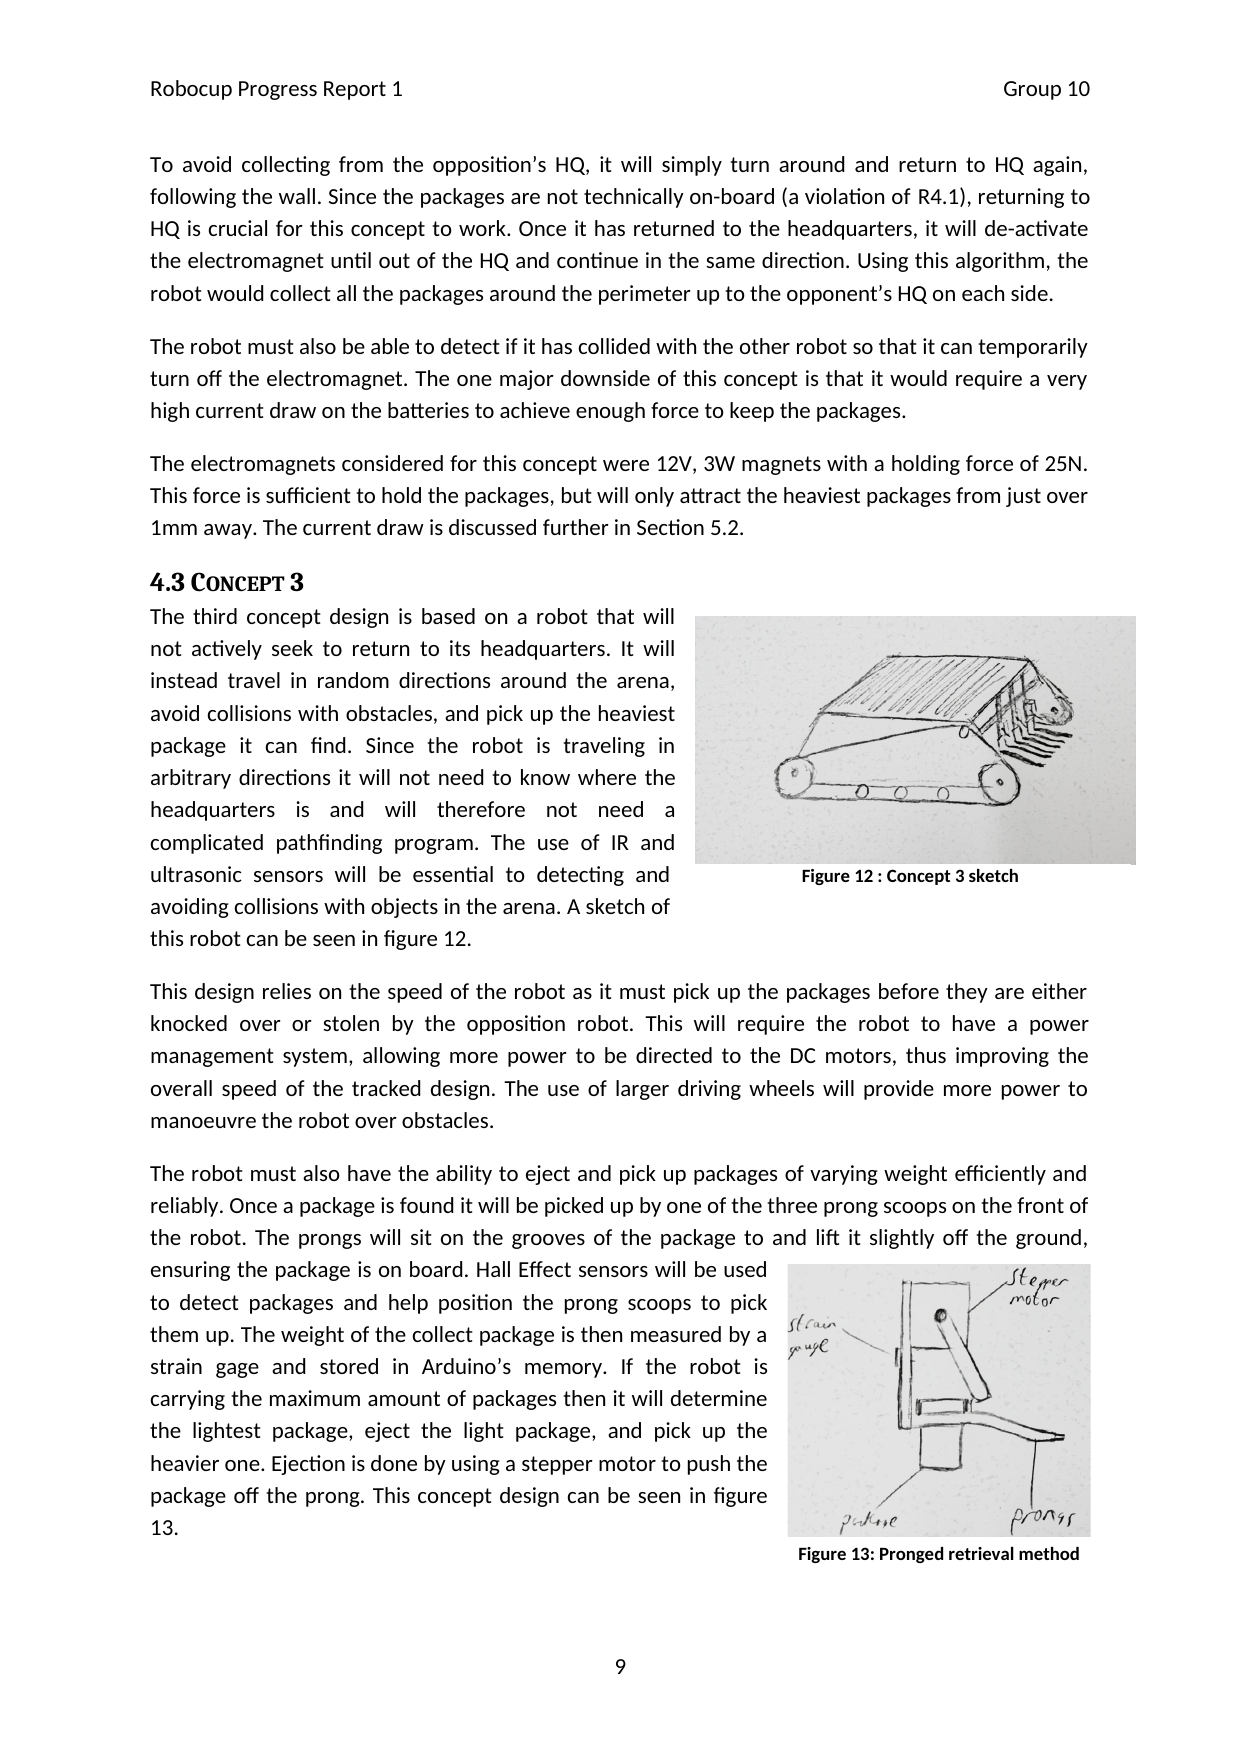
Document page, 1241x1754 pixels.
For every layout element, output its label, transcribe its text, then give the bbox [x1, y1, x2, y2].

text To avoid collecting from the opposition’s HQ, it will simply turn around and return to HQ again, following the wall. Since the packages are not technically on-board (a violation of R4.1), returning to HQ is crucial for this concept to work. Once it has returned to the headquarters, it will de-activate the electromagnet until out of the HQ and continue in the same direction. Using this algorithm, the robot would collect all the packages around the perimeter up to the opponent’s HQ on each side. [150, 150, 1090, 307]
text This design relies on the speed of the robot as it must pick up the packages before they are either knocked over or stolen by the opposition robot. This will require the robot to have a power management system, allowing more power to be directed to the DC motors, thus improving the overall speed of the tracked design. The use of larger driving wheels will provide more power to manoeuvre the robot over obstacles. [150, 977, 1090, 1134]
picture [1090, 616, 1136, 865]
text The electromagnets considered for this concept were 12V, 3W magnets with a holding force of 25N. This force is sufficient to hold the packages, but will only attract the heaviest packages from just over 1mm away. The current draw is discussed further in Section 5.2. [150, 449, 1090, 542]
text The third concept design is based on a robot that will not actively seek to return to its headquarters. It will instead travel in random directions around the arena, avoid collisions with obstacles, and pick up the heaviest package it can find. Since the robot is traveling in arbitrary directions it will not need to know where the headquarters is and will therefore not need a complicated pathfinding program. The use of IR and ultrasonic sensors will be essential to detecting and avoiding collisions with objects in the arena. A sketch of this robot can be seen in figure 12. [150, 602, 1090, 952]
subtitle 4.3 Concept 3 [150, 567, 1090, 598]
text The robot must also be able to detect if it has collided with the other robot so that it can temporarily turn off the electromagnet. The one major downside of this concept is that it would require a very high current draw on the batteries to achieve enough force to keep the packages. [150, 332, 1090, 424]
text The robot must also have the ability to eject and pick up packages of varying weight efficiently and reliably. Once a package is found it will be picked up by one of the three prong scoops on the front of the robot. The prongs will sit on the grooves of the package to and lift it slightly off the ground, ensuring the package is on board. Hall Effect sensors will be used to detect packages and help position the prong scoops to pick them up. The weight of the collect package is then measured by a strain gage and stored in Arduino’s memory. If the robot is carrying the maximum amount of packages then it will determine the lightest package, eject the light package, and pick up the heavier one. Ejection is done by using a stepper motor to push the package off the prong. This concept design can be seen in figure 13. [150, 1159, 1090, 1541]
